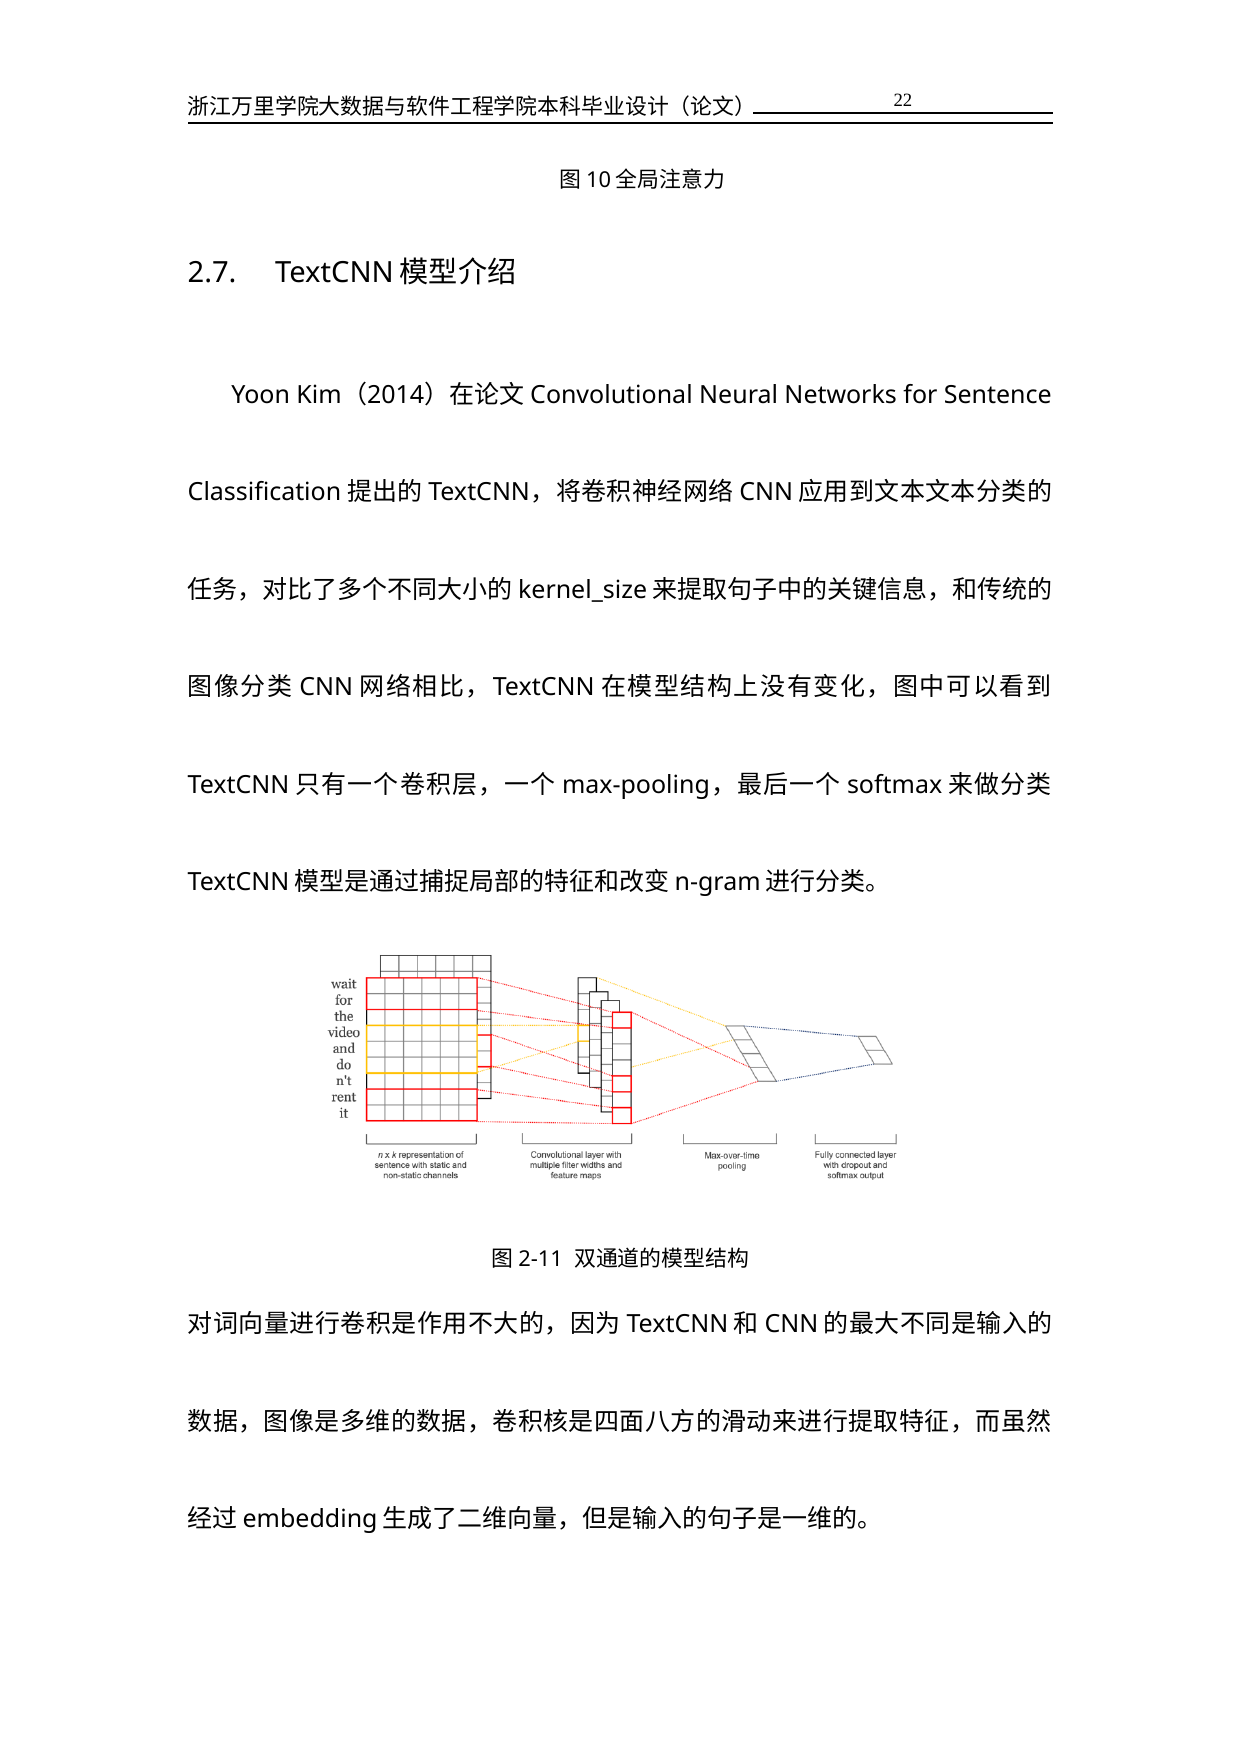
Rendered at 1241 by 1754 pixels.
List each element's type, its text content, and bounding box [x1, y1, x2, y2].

subtitle TextCNN模型介绍 [187, 237, 1053, 302]
text Yoon Kim（2014）在论文 Convolutional Neural Networks for Sentence Classification提出的TextCNN，将卷积神经网络CNN应用到文本文本分类的任务，对比了多个不同大小的kernel_size来提取句子中的关键信息，和传统的图像分类CNN网络相比，TextCNN在模型结构上没有变化，图中可以看到TextCNN只有一个卷积层，一个max-pooling，最后一个softmax来做分类。TextCNN模型是通过捕捉局部的特征和改变n-gram进行分类。 [187, 360, 1053, 912]
text 对词向量进行卷积是作用不大的，因为TextCNN和CNN的最大不同是输入的数据，图像是多维的数据，卷积核是四面八方的滑动来进行提取特征，而虽然经过embedding生成了二维向量，但是输入的句子是一维的。 [187, 1289, 1053, 1549]
text 图 2-11 双通道的模型结构 [187, 1241, 1053, 1273]
text 图 10 全局注意力 [187, 162, 1053, 194]
picture [314, 949, 927, 1197]
